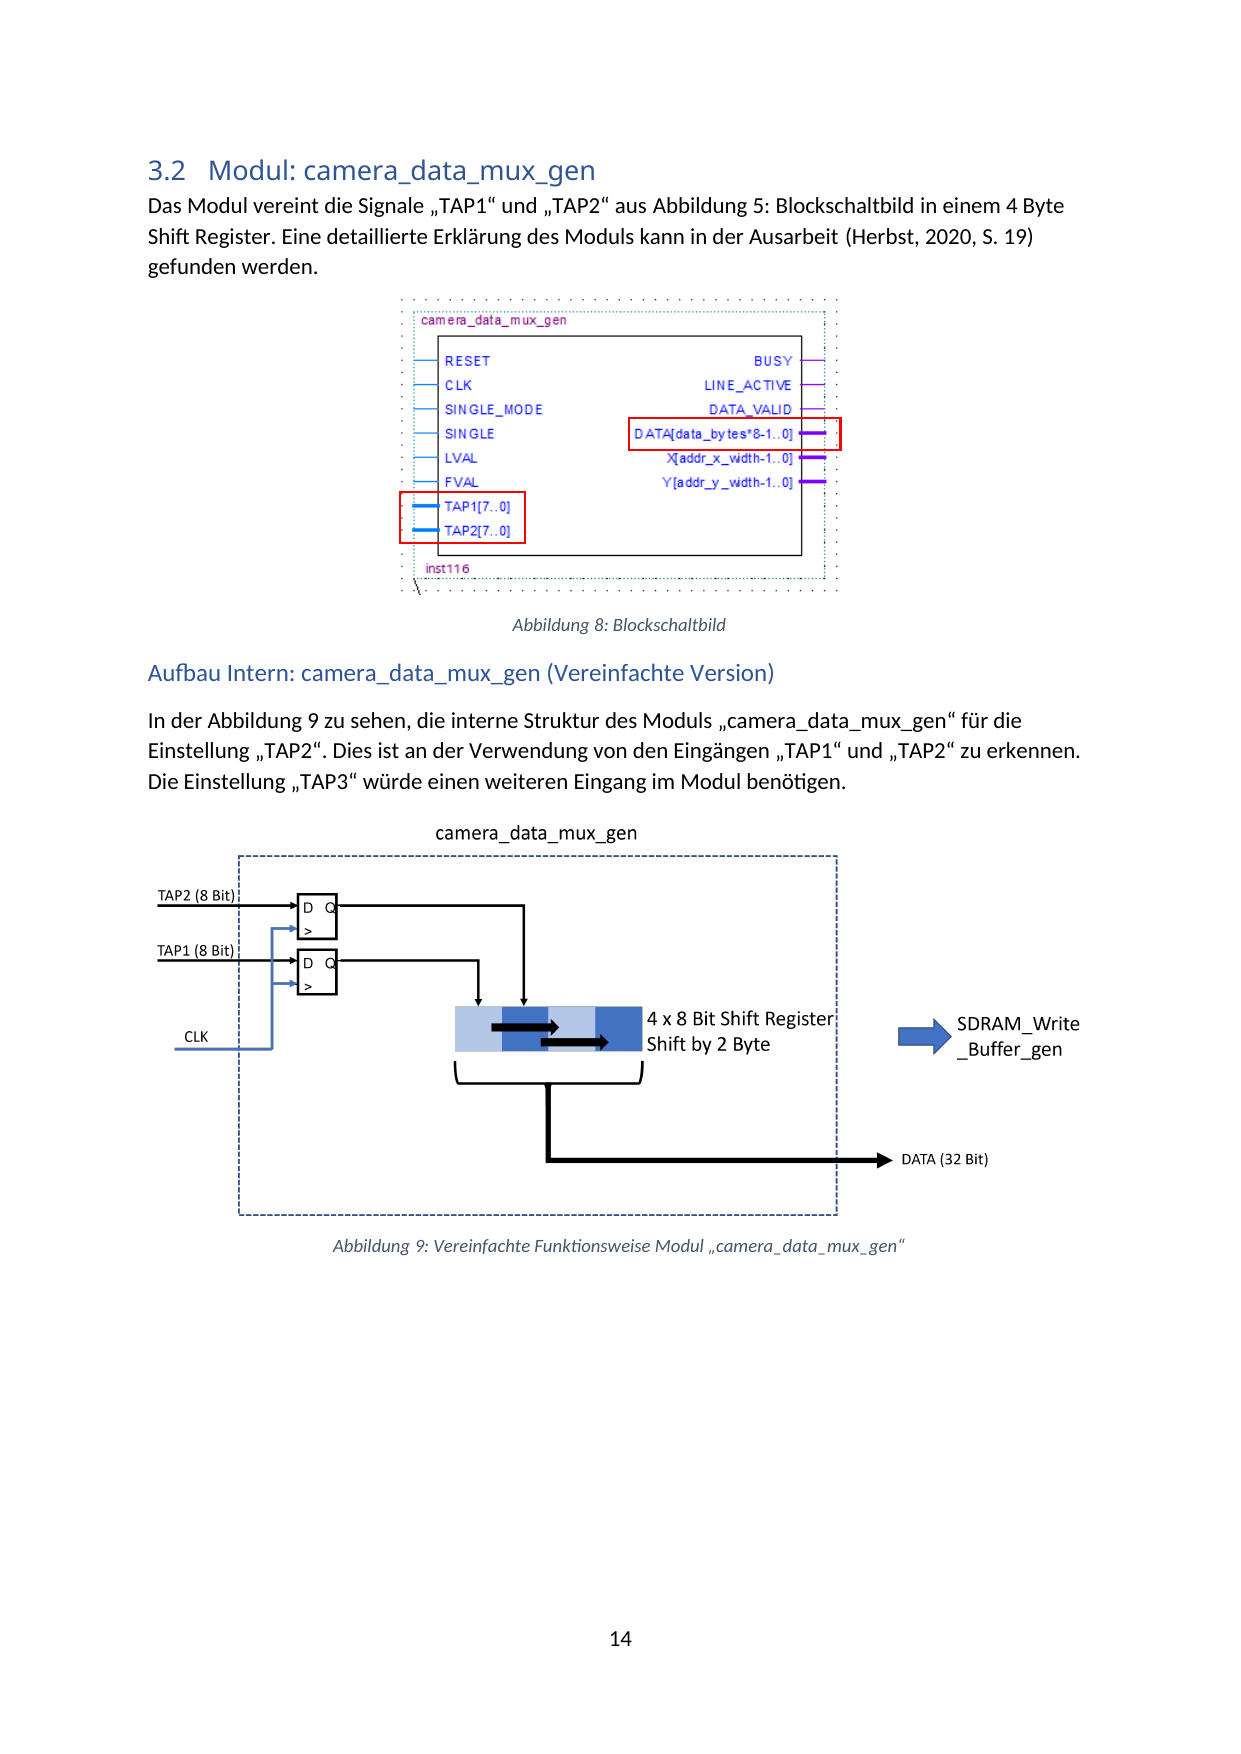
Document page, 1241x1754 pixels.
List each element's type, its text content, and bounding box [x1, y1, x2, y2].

picture [147, 813, 1093, 1216]
picture [630, 419, 839, 449]
text In der Abbildung 9 zu sehen, die interne Struktur des Moduls „camera_data_mux_gen“ für die Einstellung „TAP2“. Dies ist an der Verwendung von den Eingängen „TAP1“ und „TAP2“ zu erkennen. Die Einstellung „TAP3“ würde einen weiteren Eingang im Modul benötigen. [148, 706, 1093, 795]
picture [401, 493, 524, 542]
subtitle Modul: camera_data_mux_gen [148, 152, 1093, 189]
text Aufbau Intern: camera_data_mux_gen (Vereinfachte Version) [148, 657, 1093, 687]
text Das Modul vereint die Signale „TAP1“ und „TAP2“ aus Abbildung 5: Blockschaltbild in einem 4 Byte Shift Register. Eine detaillierte Erklärung des Moduls kann in der Ausarbeit gefunden werden. [148, 192, 1093, 280]
picture [399, 298, 841, 595]
